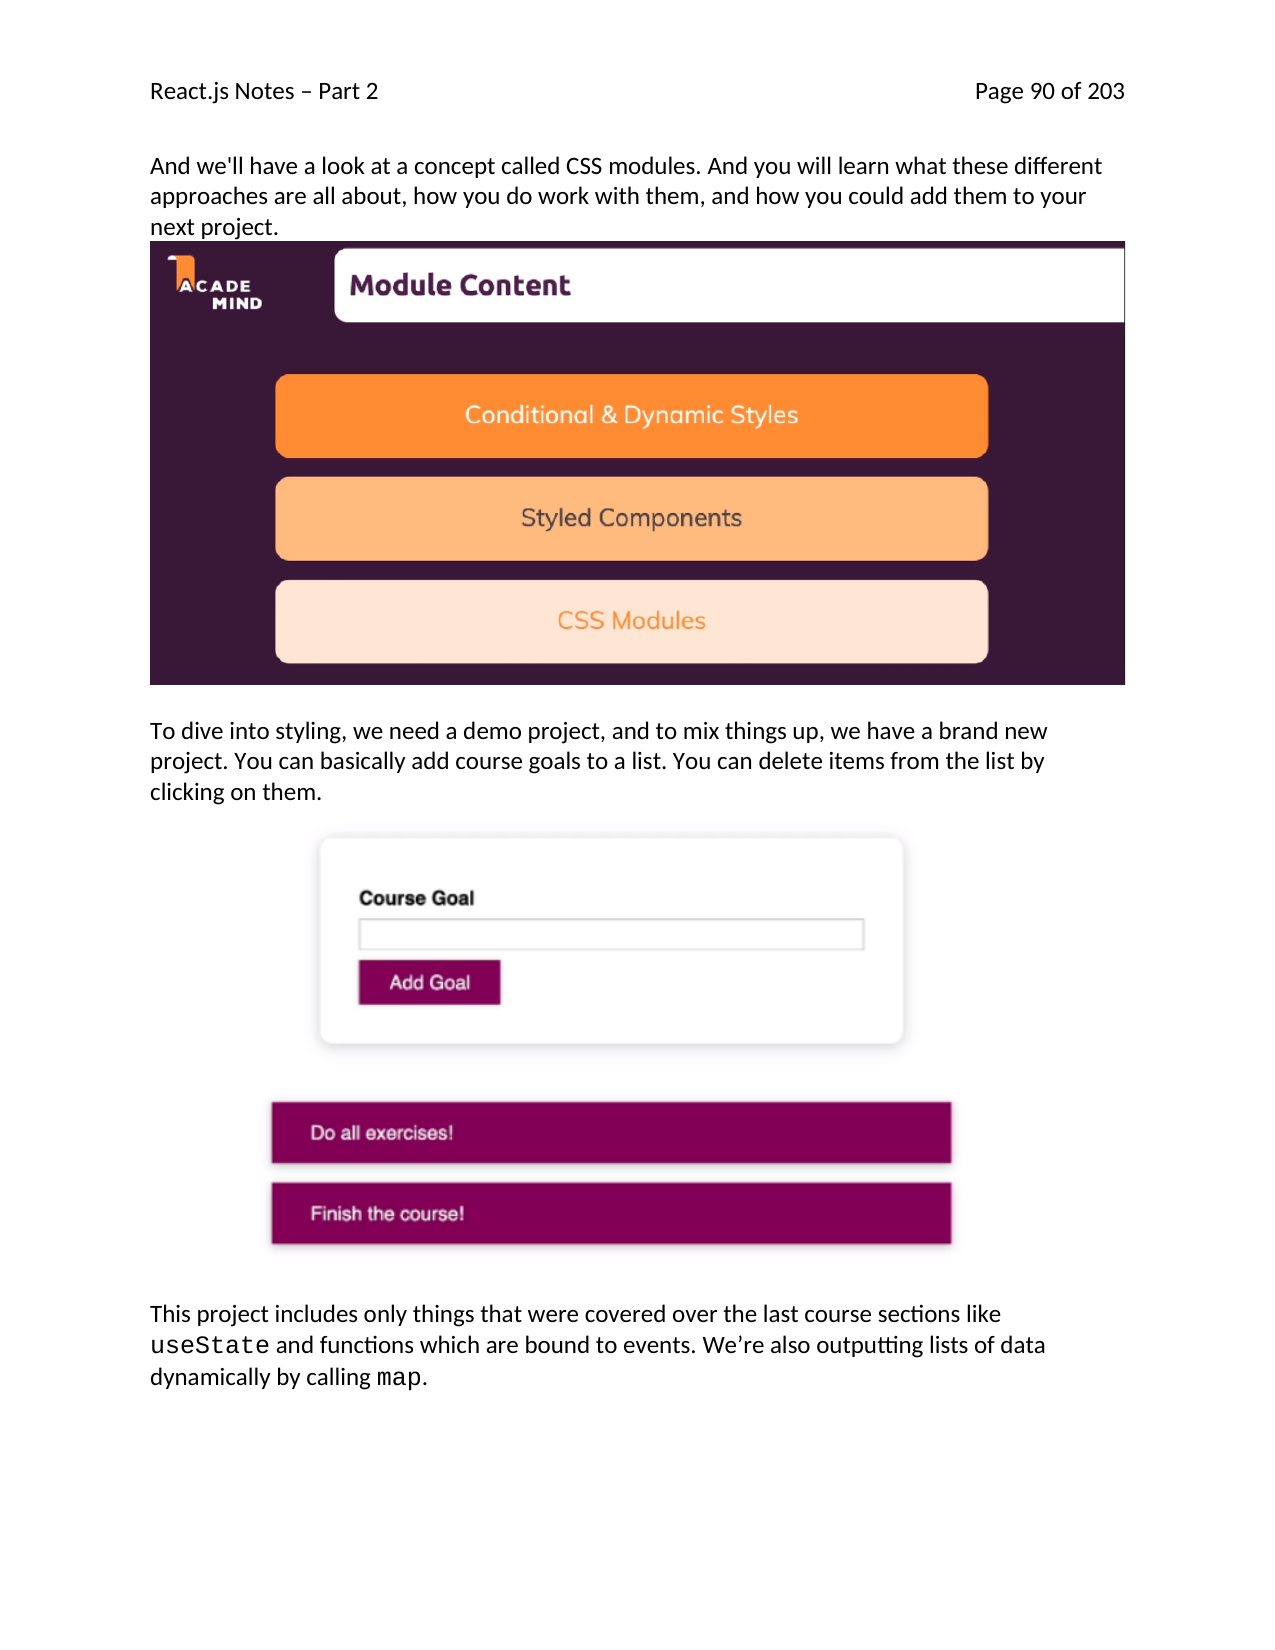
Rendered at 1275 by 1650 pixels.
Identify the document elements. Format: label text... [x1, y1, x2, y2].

text And we'll have a look at a concept called CSS modules. And you will learn what these different approaches are all about, how you do work with them, and how you could add them to your next project. [150, 150, 1125, 241]
text This project includes only things that were covered over the last course sections like useState and functions which are bound to events. We’re also outputting lists of data dynamically by calling map. [150, 1298, 1125, 1392]
text To dive into styling, we need a demo project, and to mix things up, we have a brand new project. You can basically add course goals to a list. You can delete items from the list by clicking on them. [150, 715, 1125, 806]
picture [150, 241, 1125, 685]
picture [150, 806, 1125, 1268]
